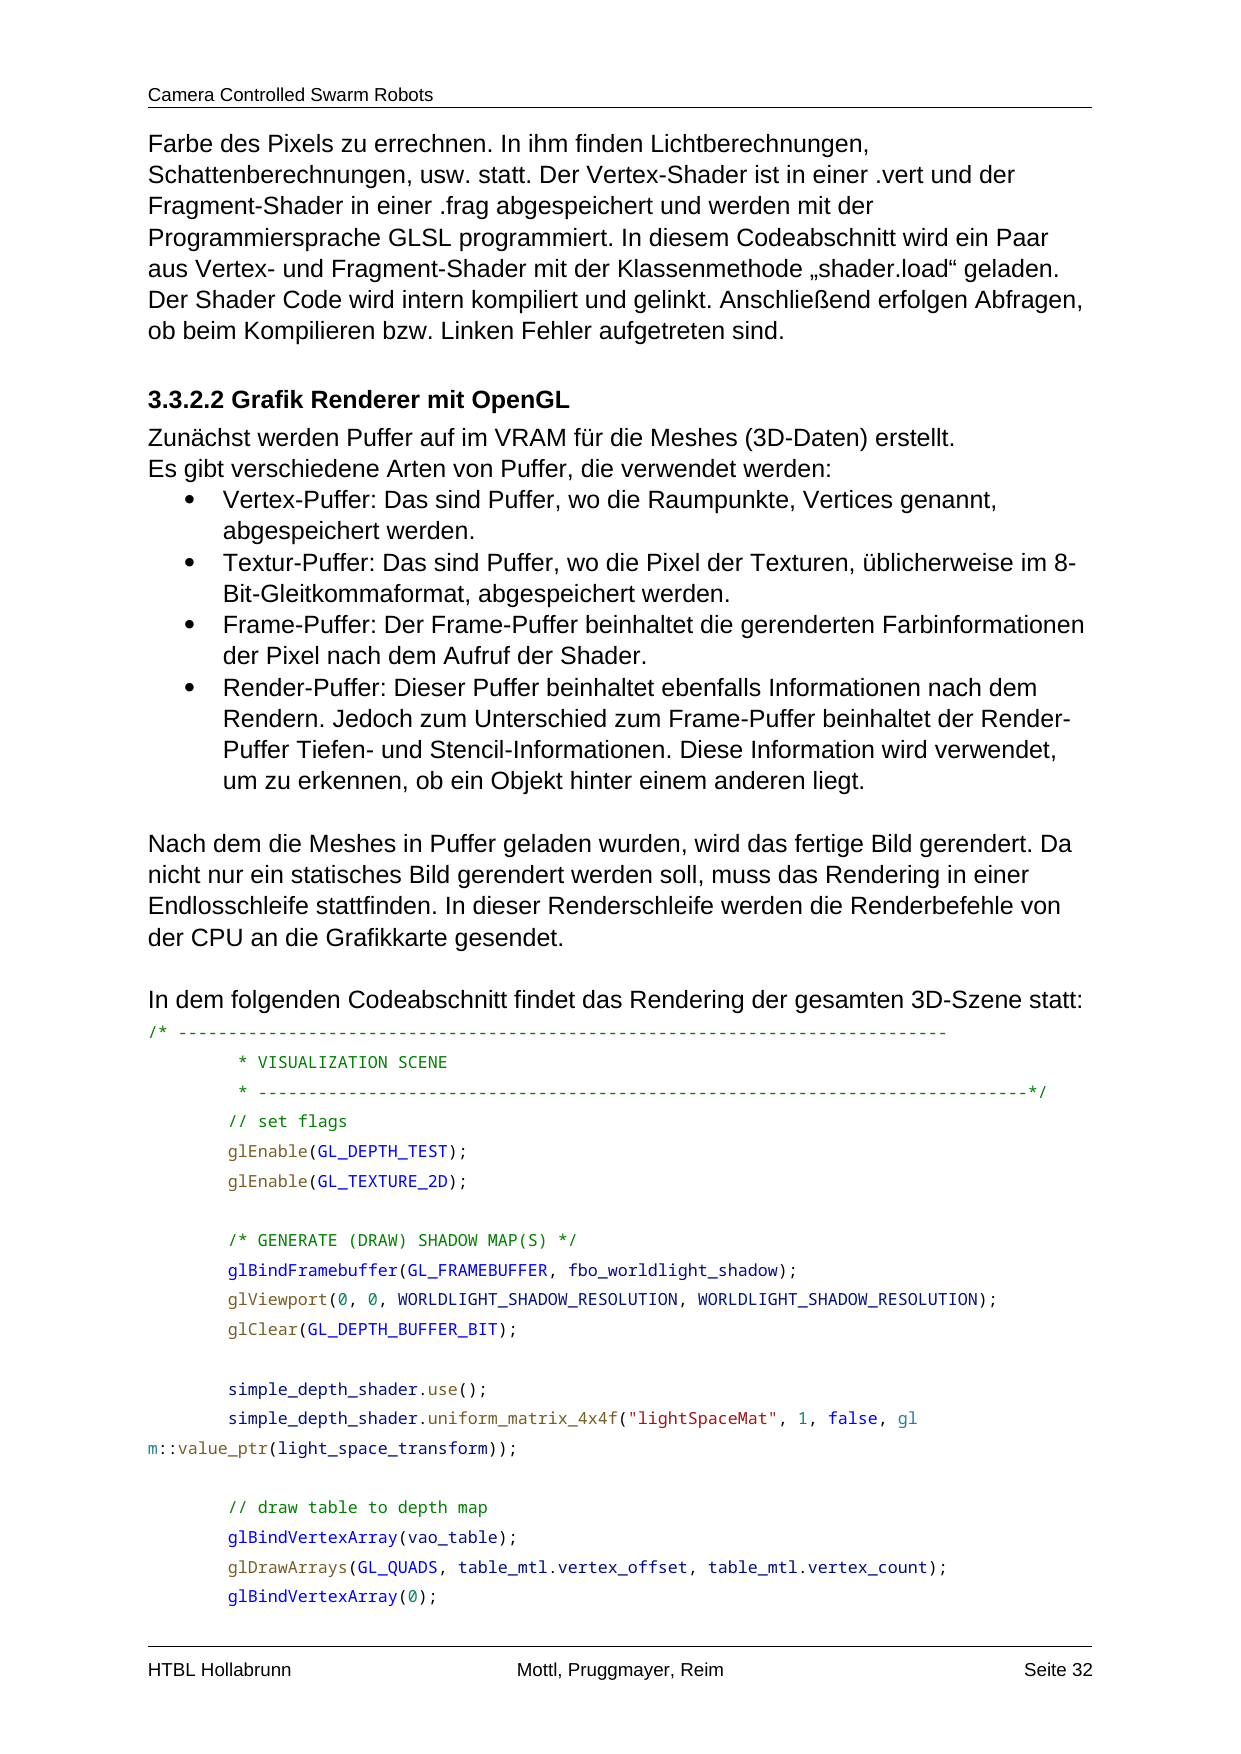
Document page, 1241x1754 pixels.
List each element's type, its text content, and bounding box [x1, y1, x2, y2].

text glClear(GL_DEPTH_BUFFER_BIT); [148, 1311, 1092, 1340]
text glBindVertexArray(vao_table); [148, 1518, 1092, 1548]
text // set flags [148, 1103, 1092, 1133]
text glEnable(GL_DEPTH_TEST); [148, 1133, 1092, 1162]
text glEnable(GL_TEXTURE_2D); [148, 1162, 1092, 1192]
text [148, 126, 1092, 345]
list Frame-Puffer: Der Frame-Puffer beinhaltet die gerenderten Farbinformationen der Pixel nach dem Aufruf der Shader. [185, 608, 1092, 670]
list Textur-Puffer: Das sind Puffer, wo die Pixel der Texturen, üblicherweise im 8-Bit-Gleitkommaformat, abgespeichert werden. [185, 545, 1092, 608]
text simple_depth_shader.uniform_matrix_4x4f("lightSpaceMat", 1, false, glm::value_ptr(light_space_transform)); [148, 1400, 1092, 1459]
text In dem folgenden Codeabschnitt findet das Rendering der gesamten 3D-Szene statt: [148, 983, 1092, 1014]
text glBindVertexArray(0); [148, 1578, 1092, 1608]
text * VISUALIZATION SCENE [148, 1043, 1092, 1073]
text * -----------------------------------------------------------------------------*/ [148, 1073, 1092, 1103]
text // draw table to depth map [148, 1489, 1092, 1518]
text /* ----------------------------------------------------------------------------- [148, 1014, 1092, 1043]
text glViewport(0, 0, WORLDLIGHT_SHADOW_RESOLUTION, WORLDLIGHT_SHADOW_RESOLUTION); [148, 1281, 1092, 1311]
text Zunächst werden Puffer auf im VRAM für die Meshes (3D-Daten) erstellt. [148, 420, 1092, 451]
text glDrawArrays(GL_QUADS, table_mtl.vertex_offset, table_mtl.vertex_count); [148, 1548, 1092, 1578]
text Nach dem die Meshes in Puffer geladen wurden, wird das fertige Bild gerendert. Da nicht nur ein statisches Bild gerendert werden soll, muss das Rendering in einer Endlosschleife stattfinden. In dieser Renderschleife werden die Renderbefehle von der CPU an die Grafikkarte gesendet. [148, 826, 1092, 951]
text /* GENERATE (DRAW) SHADOW MAP(S) */ [148, 1222, 1092, 1251]
text Es gibt verschiedene Arten von Puffer, die verwendet werden: [148, 451, 1092, 483]
subtitle Grafik Renderer mit OpenGL [148, 383, 1092, 414]
list Render-Puffer: Dieser Puffer beinhaltet ebenfalls Informationen nach dem Rendern. Jedoch zum Unterschied zum Frame-Puffer beinhaltet der Render-Puffer Tiefen- und Stencil-Informationen. Diese Information wird verwendet, um zu erkennen, ob ein Objekt hinter einem anderen liegt. [185, 670, 1092, 795]
text simple_depth_shader.use(); [148, 1370, 1092, 1400]
list Vertex-Puffer: Das sind Puffer, wo die Raumpunkte, Vertices genannt, abgespeichert werden. [185, 483, 1092, 545]
text glBindFramebuffer(GL_FRAMEBUFFER, fbo_worldlight_shadow); [148, 1251, 1092, 1281]
